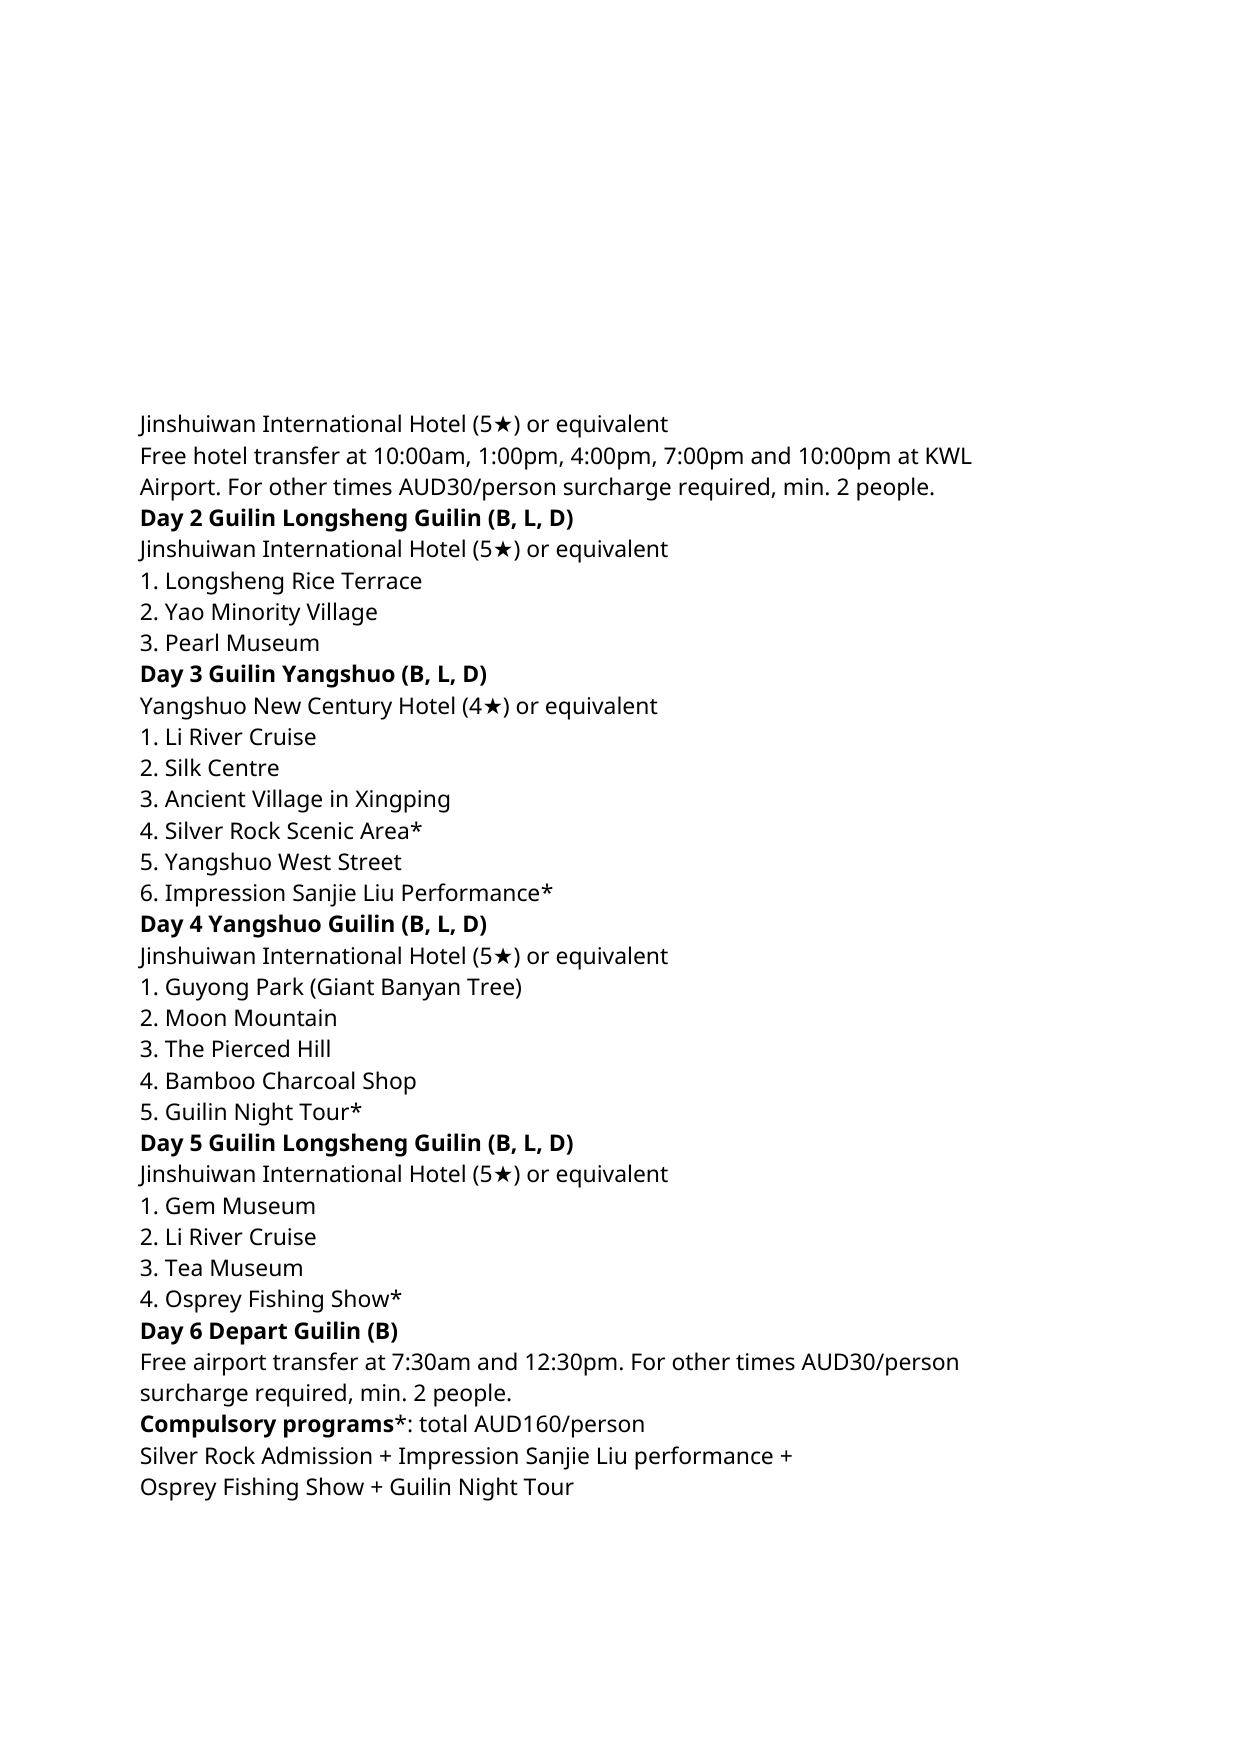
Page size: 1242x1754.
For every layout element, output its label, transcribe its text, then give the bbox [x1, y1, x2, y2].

text 1. Longsheng Rice Terrace [139, 564, 1104, 596]
text Airport. For other times AUD30/person surcharge required, min. 2 people. [139, 471, 1104, 502]
text 3. Tea Museum [139, 1252, 1104, 1283]
text Jinshuiwan International Hotel (5★) or equivalent [139, 1158, 1104, 1189]
text Day 2 Guilin Longsheng Guilin (B, L, D) [139, 502, 1104, 533]
text Silver Rock Admission + Impression Sanjie Liu performance + [139, 1439, 1104, 1471]
text Free hotel transfer at 10:00am, 1:00pm, 4:00pm, 7:00pm and 10:00pm at KWL [139, 439, 1104, 471]
text 4. Osprey Fishing Show* [139, 1283, 1104, 1314]
text Yangshuo New Century Hotel (4★) or equivalent [139, 689, 1104, 721]
text 1. Guyong Park (Giant Banyan Tree) [139, 971, 1104, 1002]
text Day 5 Guilin Longsheng Guilin (B, L, D) [139, 1127, 1104, 1158]
text Osprey Fishing Show + Guilin Night Tour [139, 1471, 1104, 1502]
text Compulsory programs*: total AUD160/person [139, 1408, 1104, 1439]
text Jinshuiwan International Hotel (5★) or equivalent [139, 533, 1104, 564]
text surcharge required, min. 2 people. [139, 1377, 1104, 1408]
text 1. Li River Cruise [139, 721, 1104, 752]
text 6. Impression Sanjie Liu Performance* [139, 877, 1104, 908]
text 3. Pearl Museum [139, 627, 1104, 658]
text 1. Gem Museum [139, 1189, 1104, 1221]
text 5. Yangshuo West Street [139, 846, 1104, 877]
text 3. The Pierced Hill [139, 1033, 1104, 1064]
text 2. Moon Mountain [139, 1002, 1104, 1033]
text Day 3 Guilin Yangshuo (B, L, D) [139, 658, 1104, 689]
text 5. Guilin Night Tour* [139, 1096, 1104, 1127]
text Jinshuiwan International Hotel (5★) or equivalent [139, 408, 1104, 439]
text 2. Yao Minority Village [139, 596, 1104, 627]
text Day 6 Depart Guilin (B) [139, 1314, 1104, 1346]
text 4. Silver Rock Scenic Area* [139, 814, 1104, 846]
text Jinshuiwan International Hotel (5★) or equivalent [139, 939, 1104, 971]
text 2. Silk Centre [139, 752, 1104, 783]
text 4. Bamboo Charcoal Shop [139, 1064, 1104, 1096]
text Free airport transfer at 7:30am and 12:30pm. For other times AUD30/person [139, 1346, 1104, 1377]
text 3. Ancient Village in Xingping [139, 783, 1104, 814]
text 2. Li River Cruise [139, 1221, 1104, 1252]
text Day 4 Yangshuo Guilin (B, L, D) [139, 908, 1104, 939]
